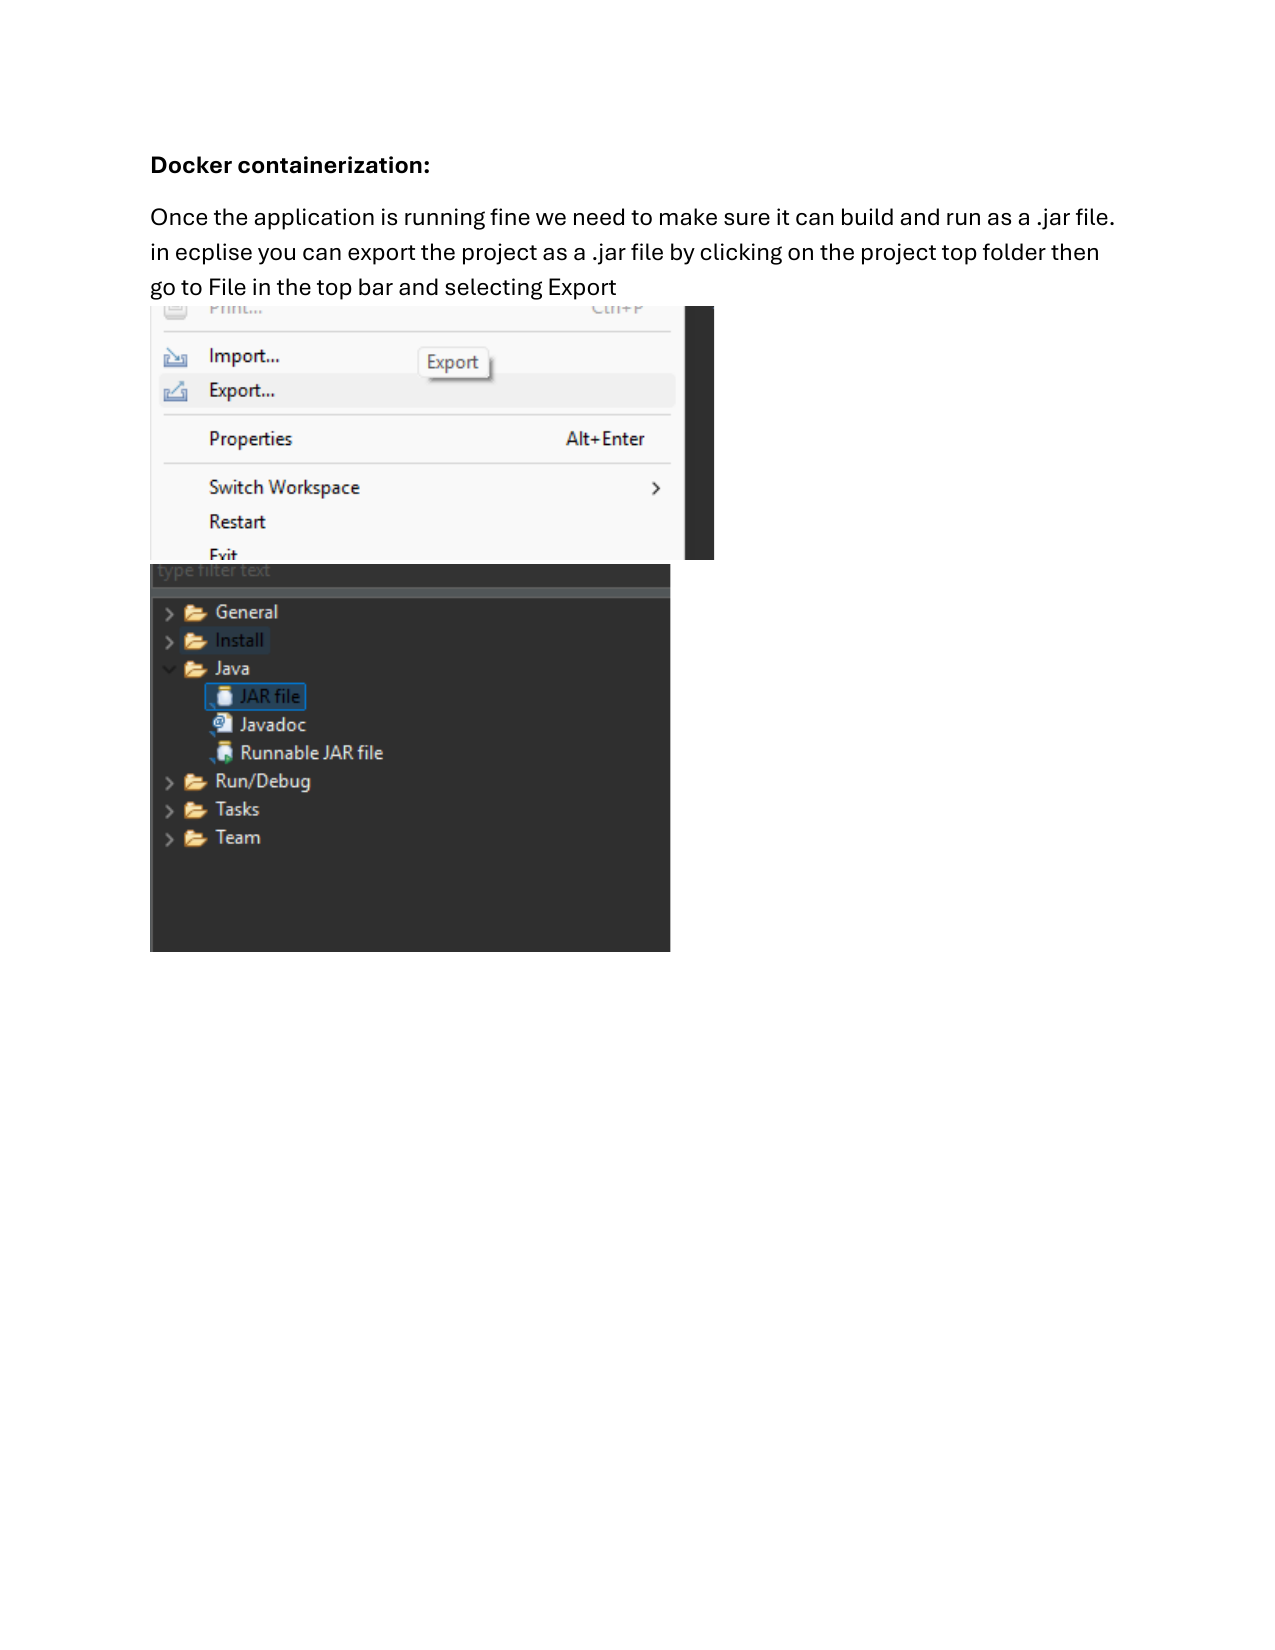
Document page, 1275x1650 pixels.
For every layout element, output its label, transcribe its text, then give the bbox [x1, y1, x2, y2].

picture [150, 306, 715, 560]
picture [150, 564, 671, 952]
text Docker containerization: [150, 150, 1125, 181]
